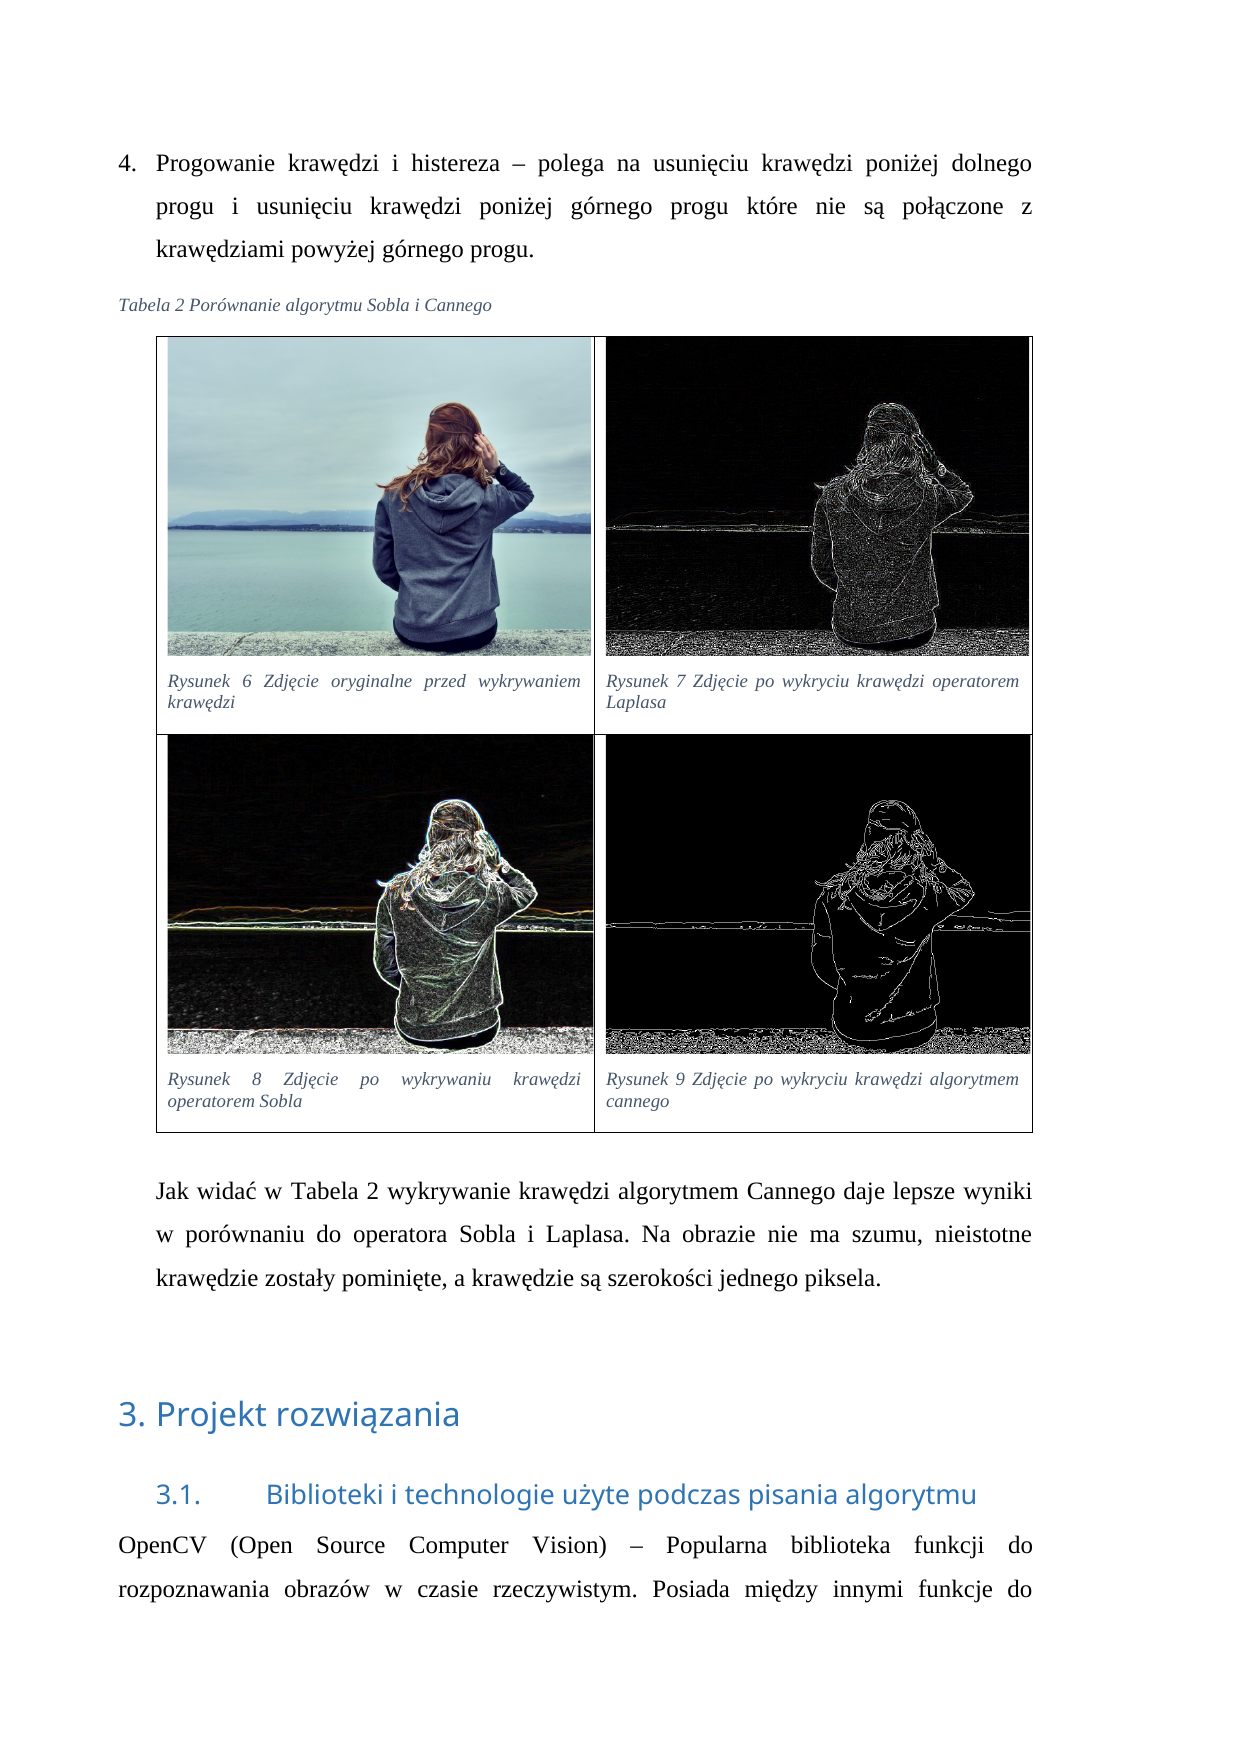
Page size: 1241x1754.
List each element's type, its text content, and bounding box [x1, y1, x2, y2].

list Jak widać w Tabela 2 wykrywanie krawędzi algorytmem Cannego daje lepsze wyniki w porównaniu do operatora Sobla i Laplasa. Na obrazie nie ma szumu, nieistotne krawędzie zostały pominięte, a krawędzie są szerokości jednego piksela. [156, 1176, 1033, 1291]
subtitle Biblioteki i technologie użyte podczas pisania algorytmu [156, 1475, 1033, 1512]
picture [167, 337, 591, 656]
picture [605, 337, 1030, 656]
table_cell Rysunek 9 Zdjęcie po wykryciu krawędzi algorytmem cannego [595, 735, 1032, 1132]
list Progowanie krawędzi i histereza – polega na usunięciu krawędzi poniżej dolnego progu i usunięciu krawędzi poniżej górnego progu które nie są połączone z krawędziami powyżej górnego progu. [118, 148, 1033, 263]
table_header Rysunek 7 Zdjęcie po wykryciu krawędzi operatorem Laplasa [595, 337, 1032, 733]
table_header Rysunek 6 Zdjęcie oryginalne przed wykrywaniem krawędzi [157, 337, 594, 733]
table_cell Rysunek 8 Zdjęcie po wykrywaniu krawędzi operatorem Sobla [157, 735, 594, 1132]
subtitle Projekt rozwiązania [118, 1391, 1033, 1436]
picture [605, 734, 1031, 1054]
text Tabela 2 Porównanie algorytmu Sobla i Cannego [118, 294, 1033, 315]
picture [167, 734, 594, 1054]
